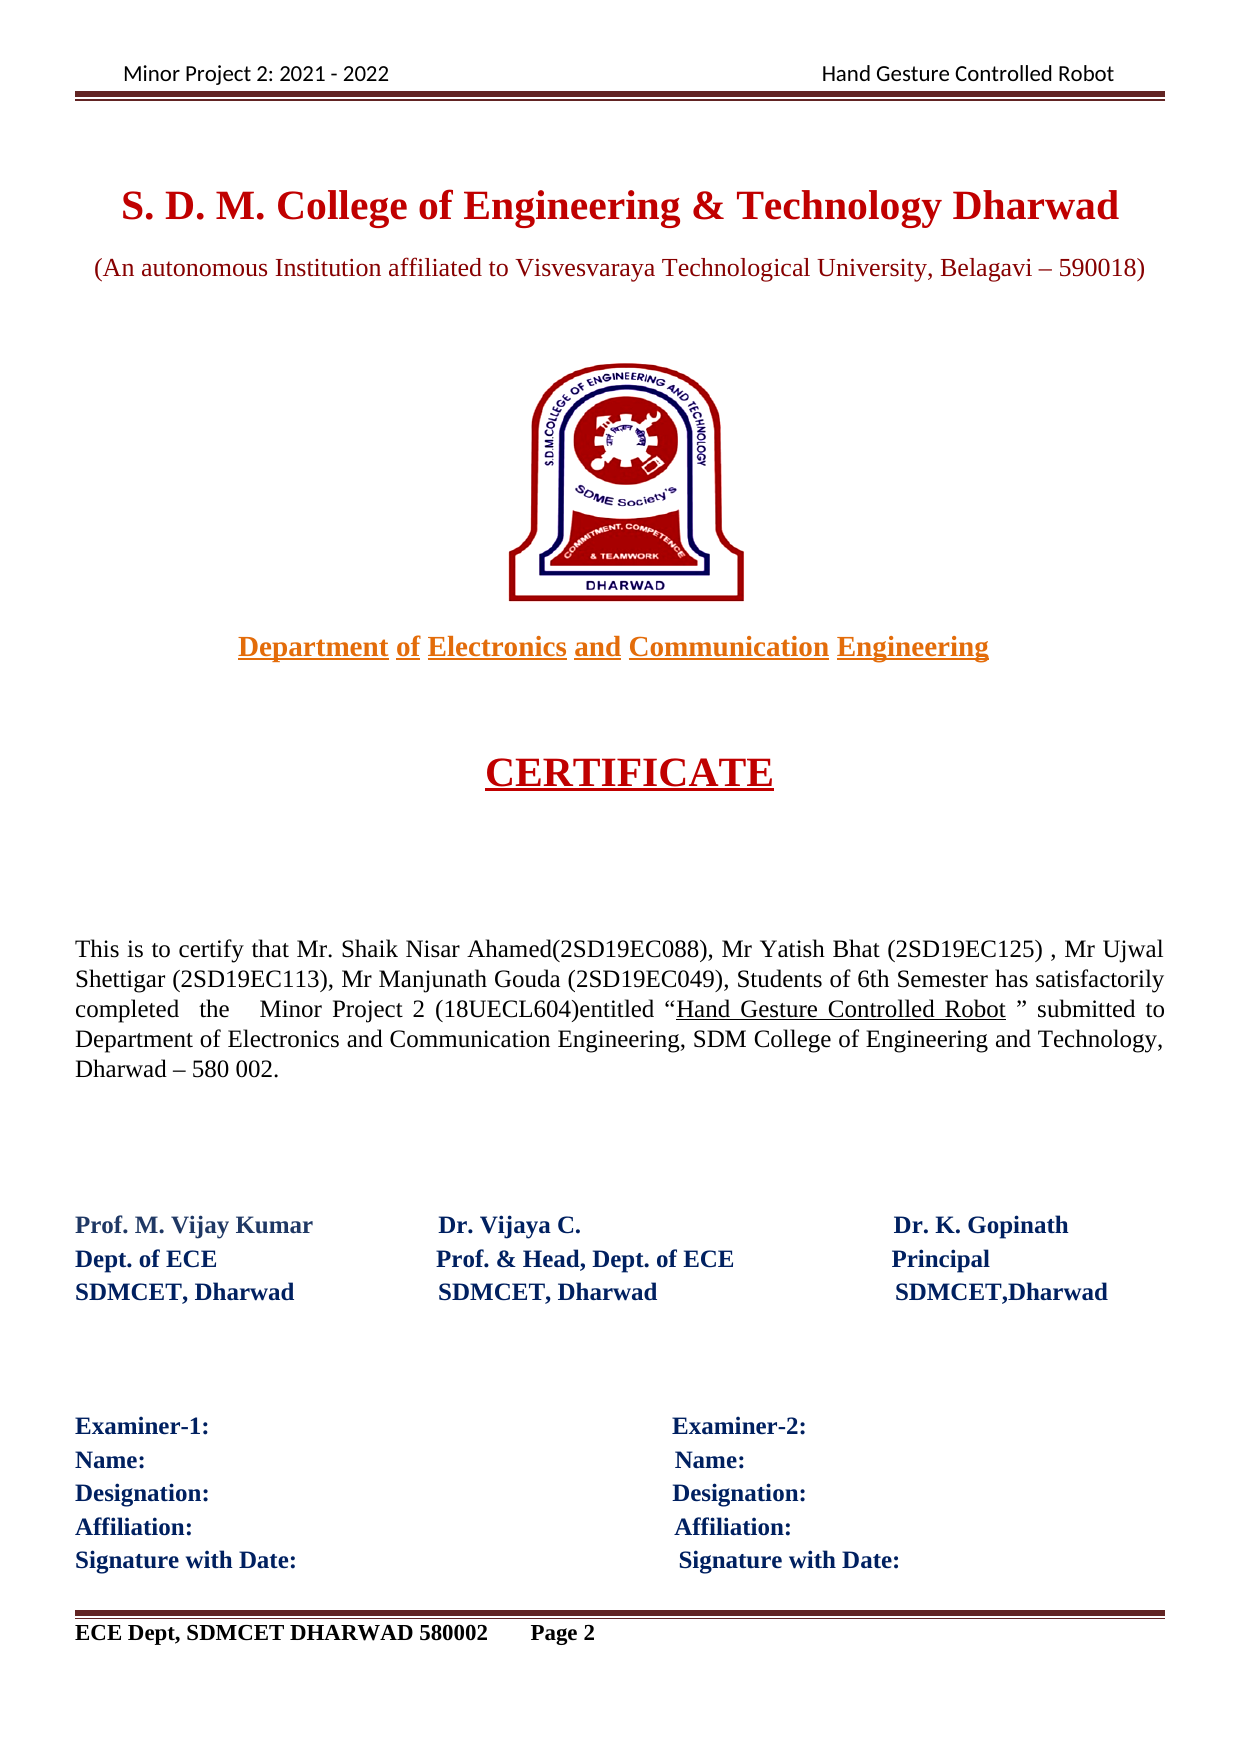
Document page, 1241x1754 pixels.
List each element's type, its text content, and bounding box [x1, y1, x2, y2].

text SDMCET, Dharwad SDMCET, Dharwad SDMCET,Dharwad [75, 1277, 1165, 1306]
text Prof. M. Vijay Kumar Dr. Vijaya C. Dr. K. Gopinath [75, 1211, 1165, 1239]
text Affiliation: Affiliation: [75, 1512, 1165, 1540]
text (An autonomous Institution affiliated to Visvesvaraya Technological University, Belagavi – 590018) [75, 252, 1165, 282]
text CERTIFICATE [256, 747, 1165, 795]
text Examiner-1: Examiner-2: [75, 1411, 1165, 1440]
text Dept. of ECE Prof. & Head, Dept. of ECE Principal [75, 1244, 1165, 1273]
text Name: Name: [75, 1445, 1165, 1473]
text This is to certify that Mr. Shaik Nisar Ahamed(2SD19EC088), Mr Yatish Bhat (2SD19EC125) , Mr Ujwal Shettigar (2SD19EC113), Mr Manjunath Gouda (2SD19EC049), Students of 6th Semester has satisfactorily completed the Minor Project 2 (18UECL604)entitled “Hand Gesture Controlled Robot ” submitted to Department of Electronics and Communication Engineering, SDM College of Engineering and Technology, Dharwad – 580 002. [75, 934, 1165, 1083]
text Designation: Designation: [75, 1478, 1165, 1507]
text S. D. M. College of Engineering & Technology Dharwad [75, 180, 1165, 228]
text Department of Electronics and Communication Engineering [75, 629, 1152, 663]
text Signature with Date: Signature with Date: [75, 1545, 1165, 1574]
